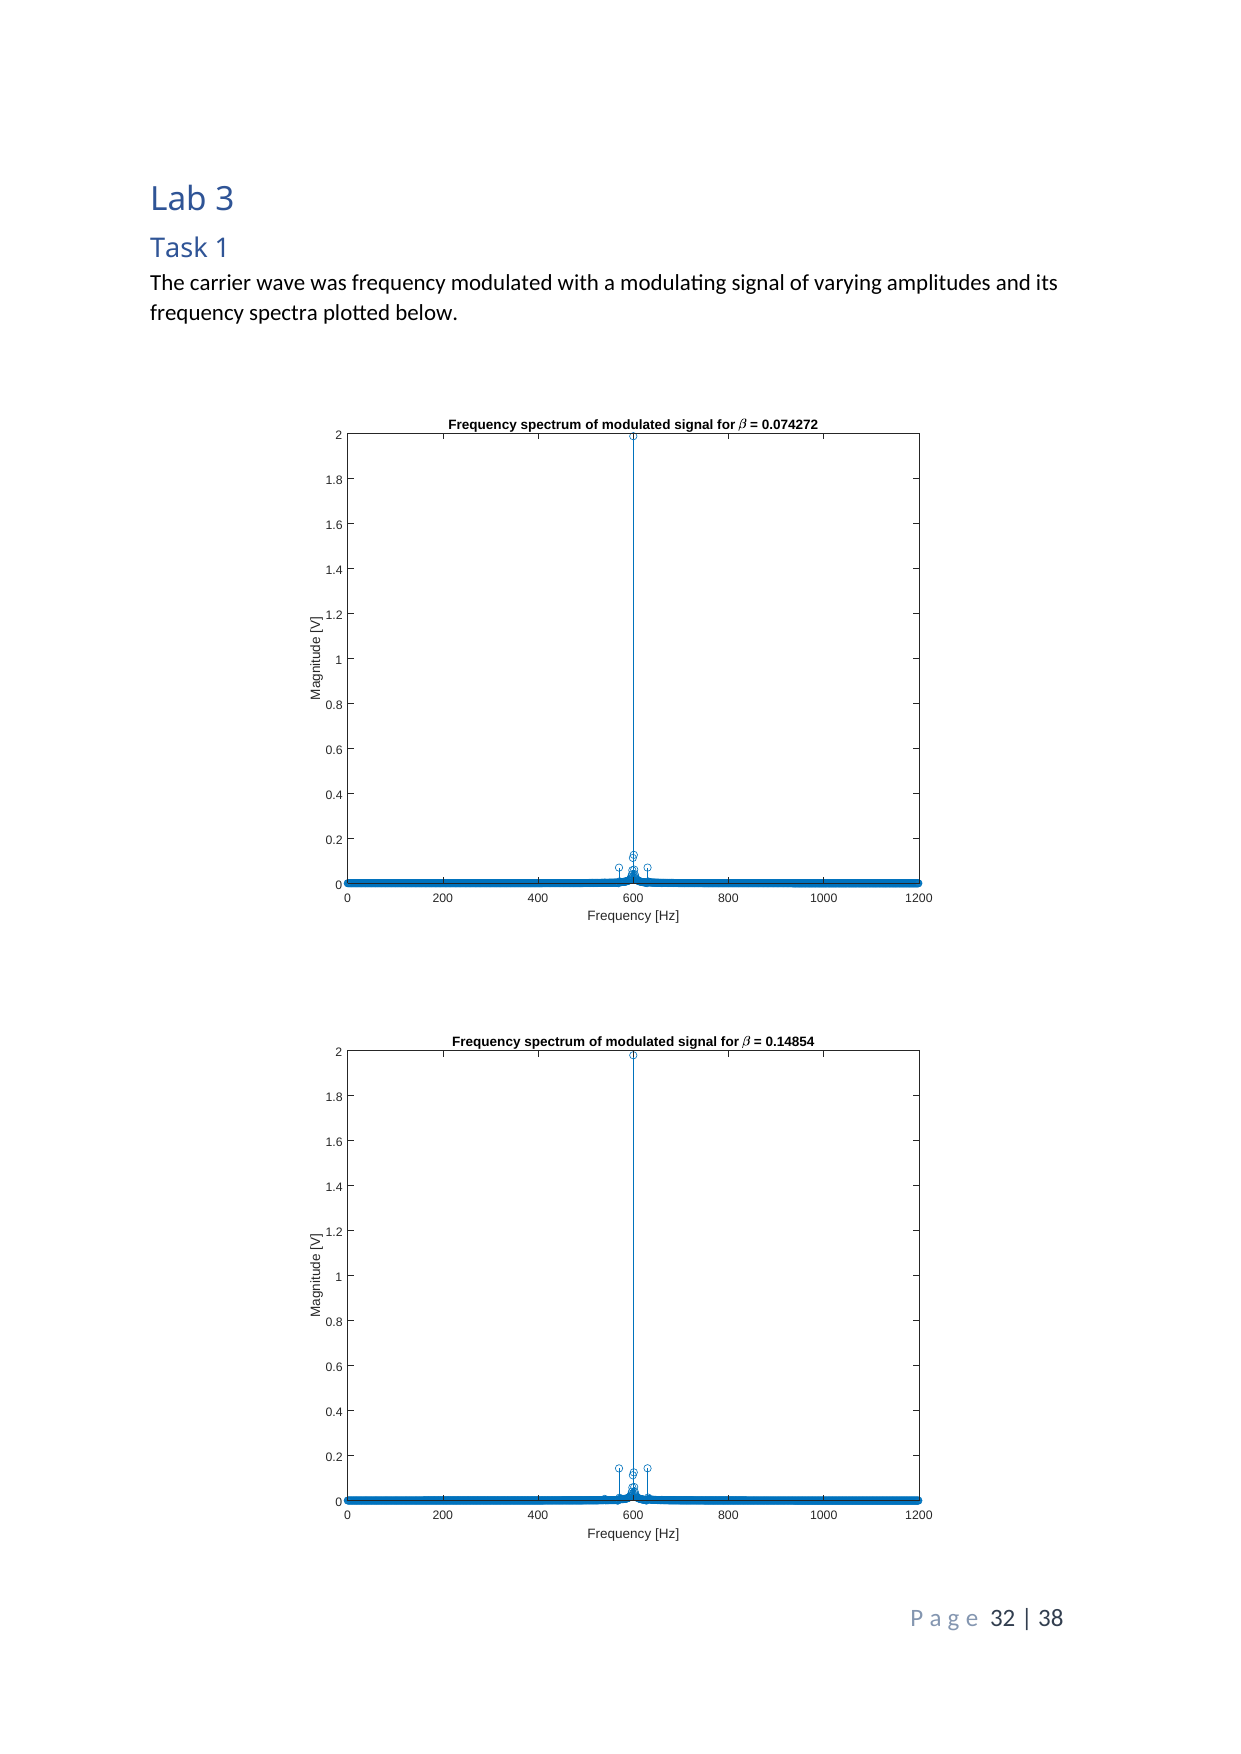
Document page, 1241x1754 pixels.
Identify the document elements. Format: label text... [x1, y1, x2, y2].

subtitle Task 1 [150, 228, 1090, 265]
subtitle Lab 3 [150, 175, 1090, 220]
text The carrier wave was frequency modulated with a modulating signal of varying amplitudes and its frequency spectra plotted below. [150, 268, 1090, 326]
